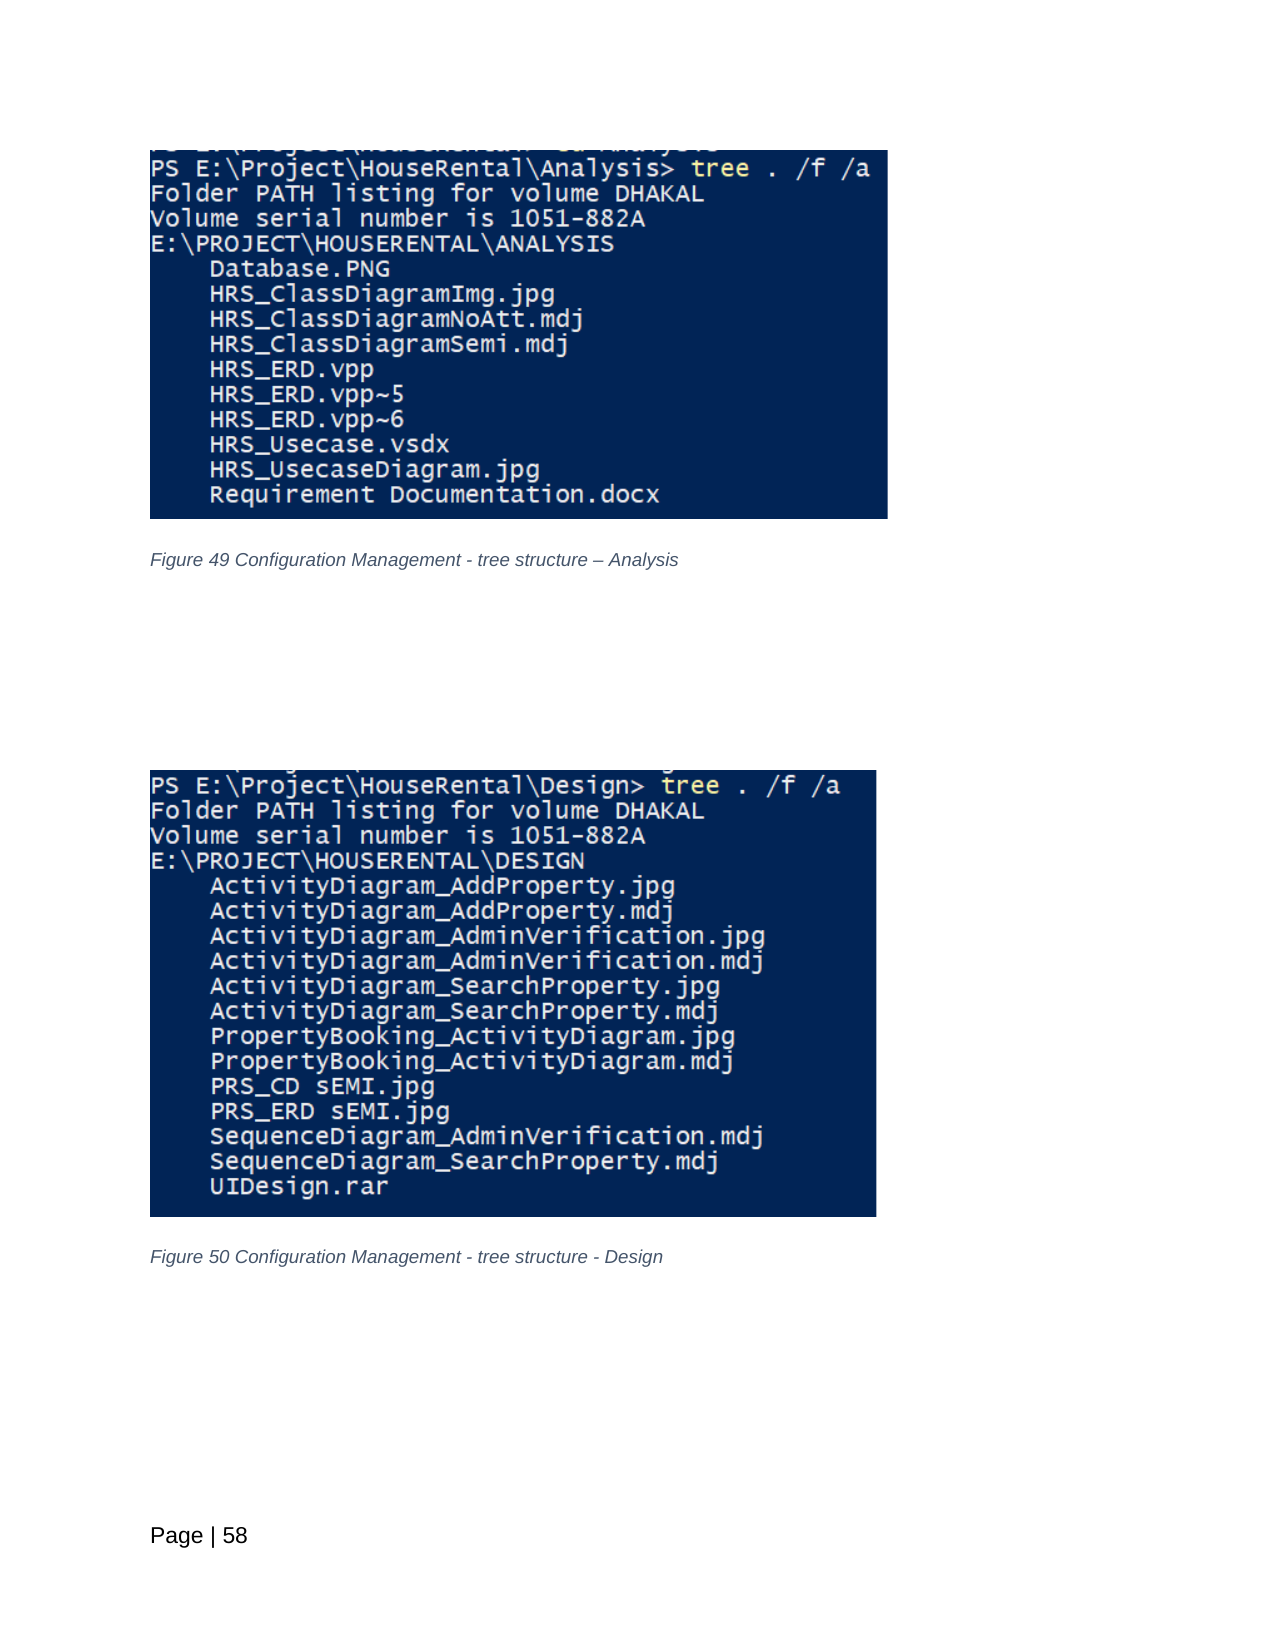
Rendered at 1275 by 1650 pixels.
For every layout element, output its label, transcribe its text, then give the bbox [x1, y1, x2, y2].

picture [150, 150, 888, 519]
picture [150, 770, 877, 1217]
